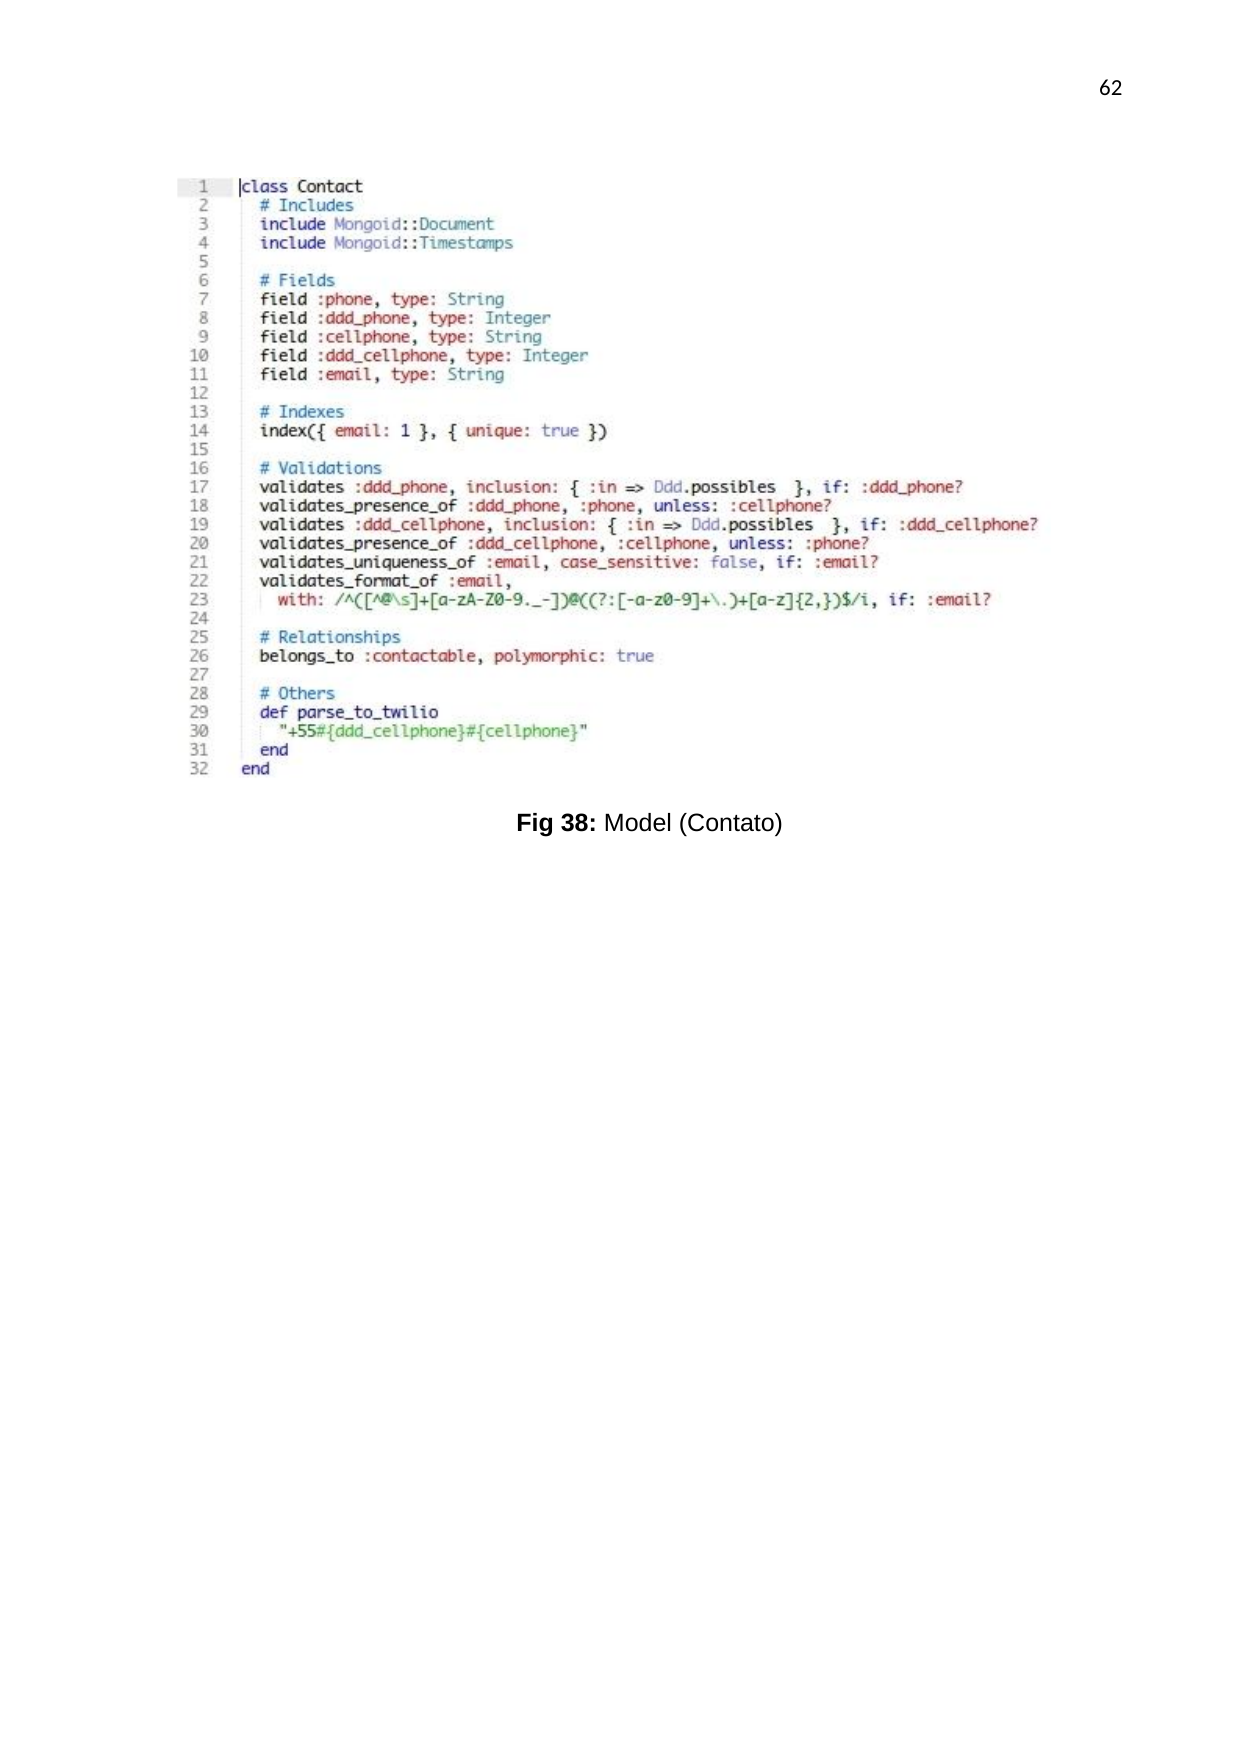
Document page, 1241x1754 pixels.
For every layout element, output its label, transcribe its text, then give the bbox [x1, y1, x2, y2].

picture [177, 177, 1051, 795]
text Fig 38: Model (Contato) [177, 807, 1122, 836]
